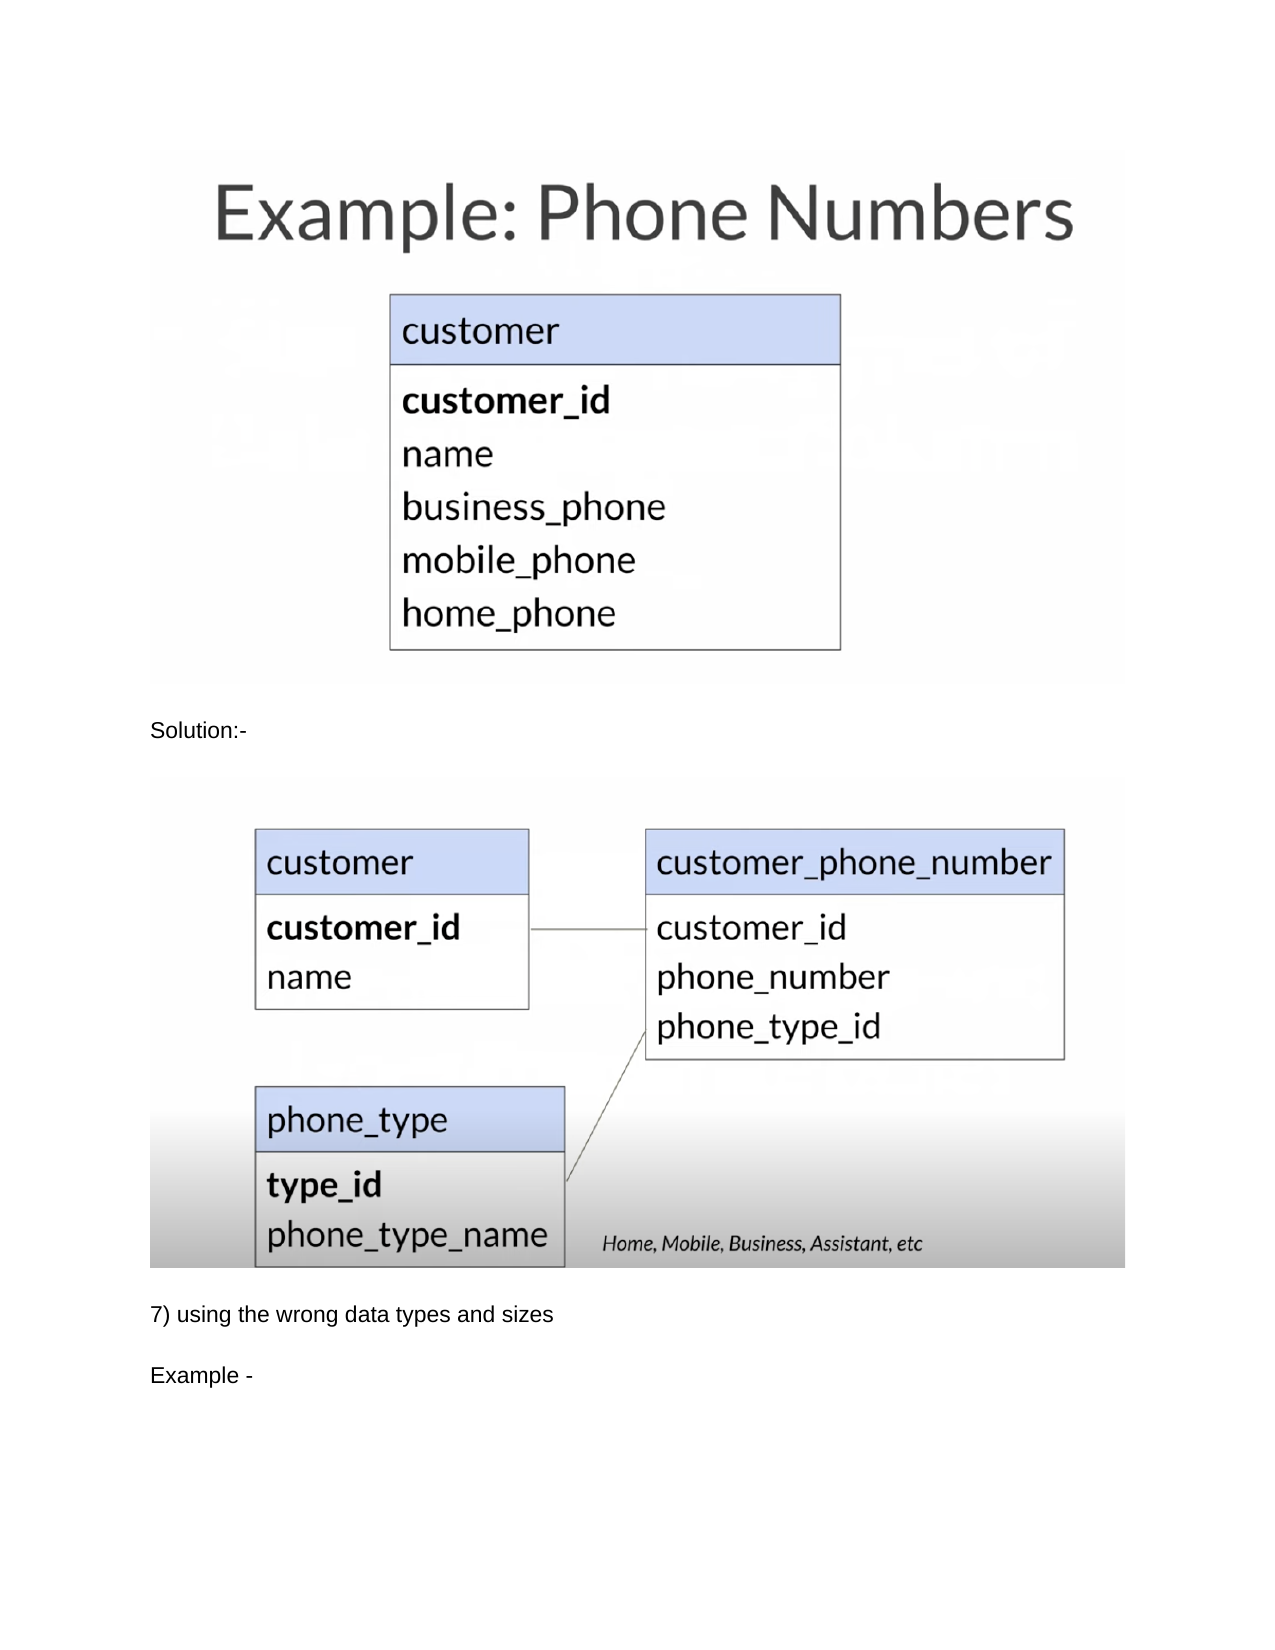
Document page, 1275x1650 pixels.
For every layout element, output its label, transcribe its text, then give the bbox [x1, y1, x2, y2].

picture [150, 150, 1125, 684]
text Solution:- [150, 717, 1125, 744]
picture [150, 777, 1125, 1268]
text Example - [150, 1362, 1125, 1388]
text 7) using the wrong data types and sizes [150, 1301, 1125, 1328]
